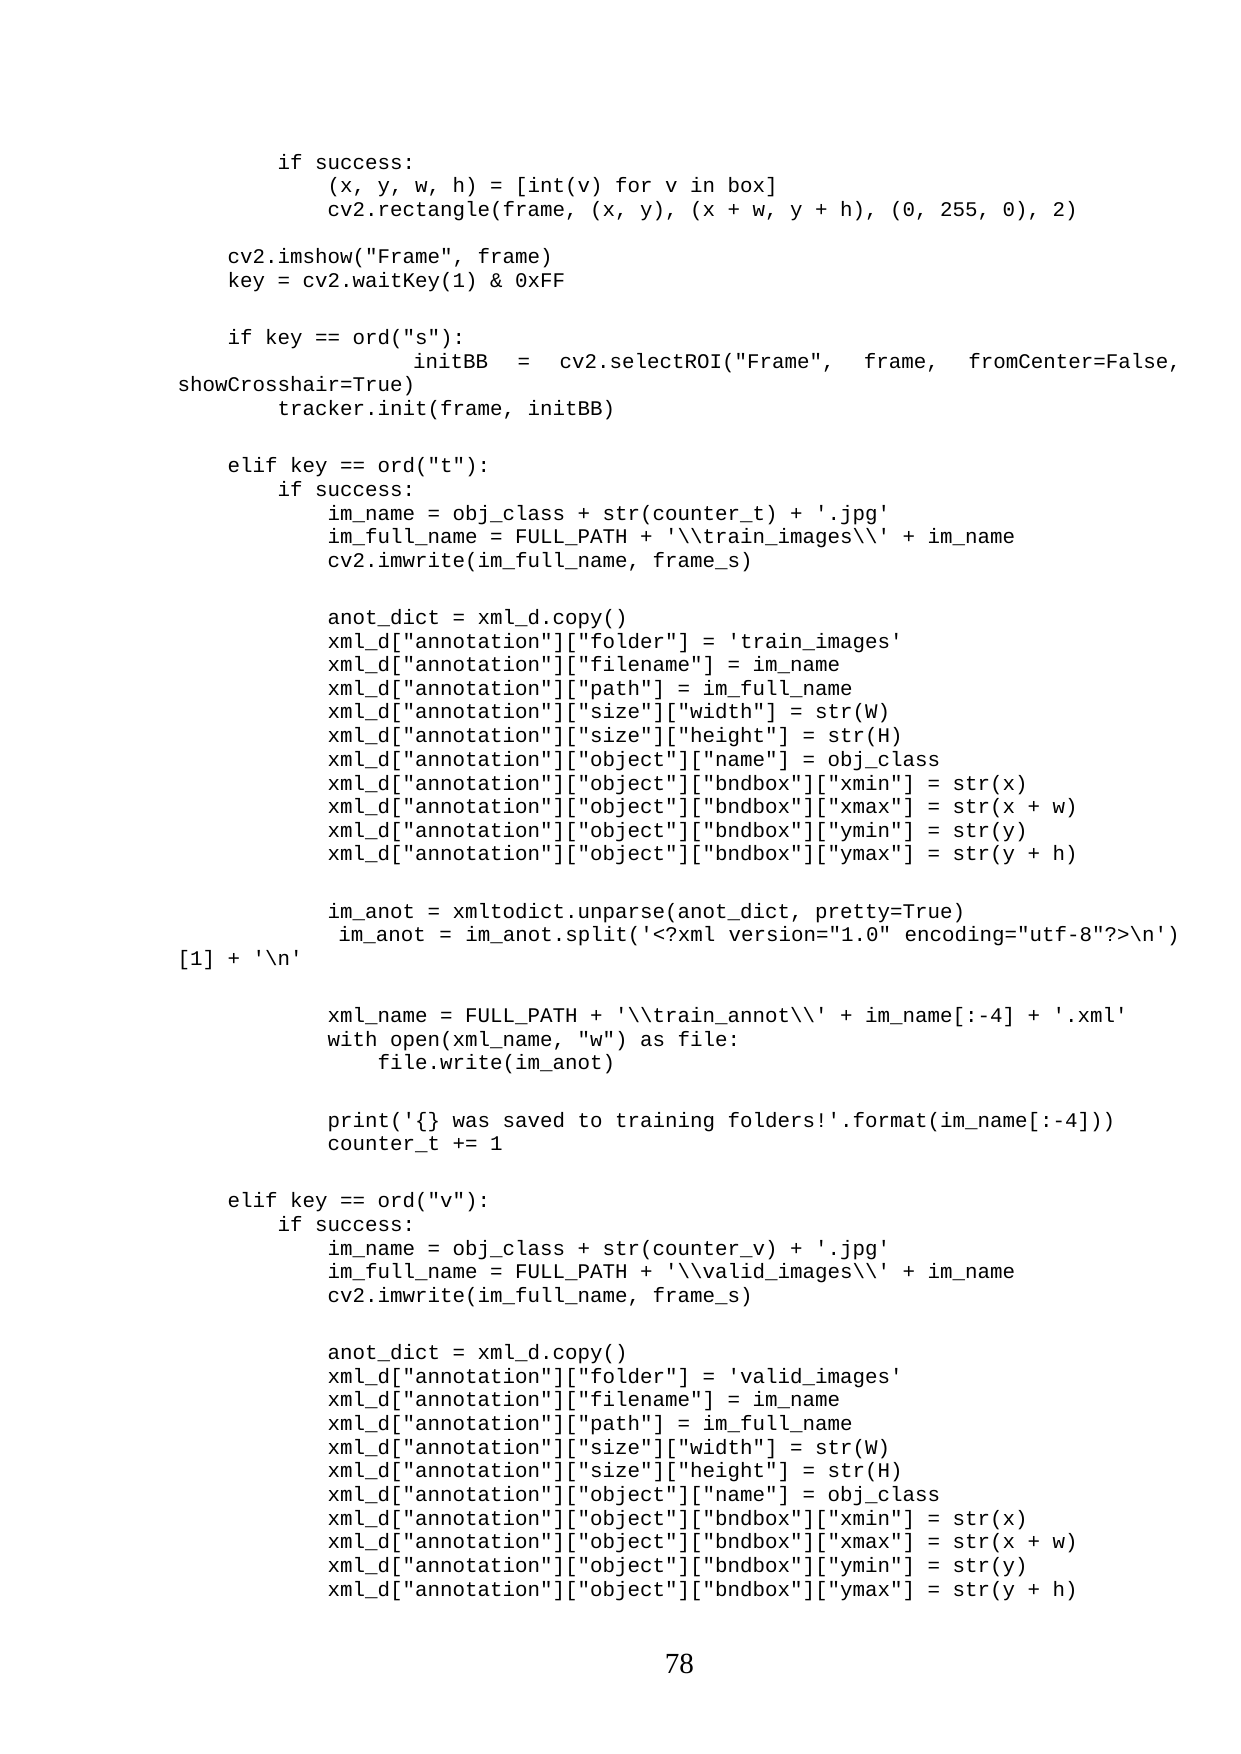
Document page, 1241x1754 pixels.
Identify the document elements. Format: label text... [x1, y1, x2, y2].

text xml_d["annotation"]["folder"] = 'valid_images' [177, 1366, 1181, 1389]
text xml_d["annotation"]["filename"] = im_name [177, 1389, 1181, 1413]
text if success: [177, 152, 1181, 175]
text xml_d["annotation"]["object"]["bndbox"]["xmax"] = str(x + w) [177, 796, 1181, 820]
text xml_d["annotation"]["size"]["height"] = str(H) [177, 1460, 1181, 1484]
text im_anot = xmltodict.unparse(anot_dict, pretty=True) [177, 901, 1181, 924]
text key = cv2.waitKey(1) & 0xFF [177, 270, 1181, 293]
text with open(xml_name, "w") as file: [177, 1029, 1181, 1052]
text if key == ord("s"): [177, 327, 1181, 351]
text xml_d["annotation"]["size"]["width"] = str(W) [177, 1437, 1181, 1460]
text xml_d["annotation"]["object"]["name"] = obj_class [177, 1484, 1181, 1508]
text xml_d["annotation"]["object"]["bndbox"]["ymax"] = str(y + h) [177, 843, 1181, 867]
text xml_d["annotation"]["object"]["bndbox"]["ymin"] = str(y) [177, 1555, 1181, 1579]
text tracker.init(frame, initBB) [177, 398, 1181, 422]
text im_name = obj_class + str(counter_t) + '.jpg' [177, 502, 1181, 526]
text cv2.rectangle(frame, (x, y), (x + w, y + h), (0, 255, 0), 2) [177, 199, 1181, 223]
text anot_dict = xml_d.copy() [177, 607, 1181, 631]
text im_full_name = FULL_PATH + '\\train_images\\' + im_name [177, 526, 1181, 550]
text xml_d["annotation"]["size"]["height"] = str(H) [177, 725, 1181, 749]
text im_name = obj_class + str(counter_v) + '.jpg' [177, 1238, 1181, 1261]
text elif key == ord("v"): [177, 1190, 1181, 1214]
text im_anot = im_anot.split('<?xml version="1.0" encoding="utf-8"?>\n')[1] + '\n' [177, 924, 1181, 972]
text xml_d["annotation"]["path"] = im_full_name [177, 1413, 1181, 1437]
text initBB = cv2.selectROI("Frame", frame, fromCenter=False, showCrosshair=True) [177, 351, 1181, 398]
text xml_name = FULL_PATH + '\\train_annot\\' + im_name[:-4] + '.xml' [177, 1005, 1181, 1029]
text xml_d["annotation"]["object"]["bndbox"]["xmax"] = str(x + w) [177, 1531, 1181, 1555]
text if success: [177, 479, 1181, 502]
text xml_d["annotation"]["object"]["bndbox"]["xmin"] = str(x) [177, 772, 1181, 796]
text xml_d["annotation"]["object"]["bndbox"]["ymin"] = str(y) [177, 820, 1181, 843]
text xml_d["annotation"]["filename"] = im_name [177, 654, 1181, 678]
text cv2.imwrite(im_full_name, frame_s) [177, 1285, 1181, 1309]
text print('{} was saved to training folders!'.format(im_name[:-4])) [177, 1109, 1181, 1133]
text if success: [177, 1214, 1181, 1238]
text im_full_name = FULL_PATH + '\\valid_images\\' + im_name [177, 1261, 1181, 1285]
text xml_d["annotation"]["object"]["bndbox"]["ymax"] = str(y + h) [177, 1579, 1181, 1602]
text counter_t += 1 [177, 1133, 1181, 1157]
text xml_d["annotation"]["object"]["bndbox"]["xmin"] = str(x) [177, 1508, 1181, 1531]
text elif key == ord("t"): [177, 455, 1181, 479]
text file.write(im_anot) [177, 1052, 1181, 1076]
text xml_d["annotation"]["size"]["width"] = str(W) [177, 702, 1181, 725]
text cv2.imshow("Frame", frame) [177, 246, 1181, 270]
text xml_d["annotation"]["object"]["name"] = obj_class [177, 749, 1181, 772]
text (x, y, w, h) = [int(v) for v in box] [177, 175, 1181, 199]
text cv2.imwrite(im_full_name, frame_s) [177, 550, 1181, 573]
text xml_d["annotation"]["folder"] = 'train_images' [177, 631, 1181, 654]
text xml_d["annotation"]["path"] = im_full_name [177, 678, 1181, 702]
text anot_dict = xml_d.copy() [177, 1342, 1181, 1366]
